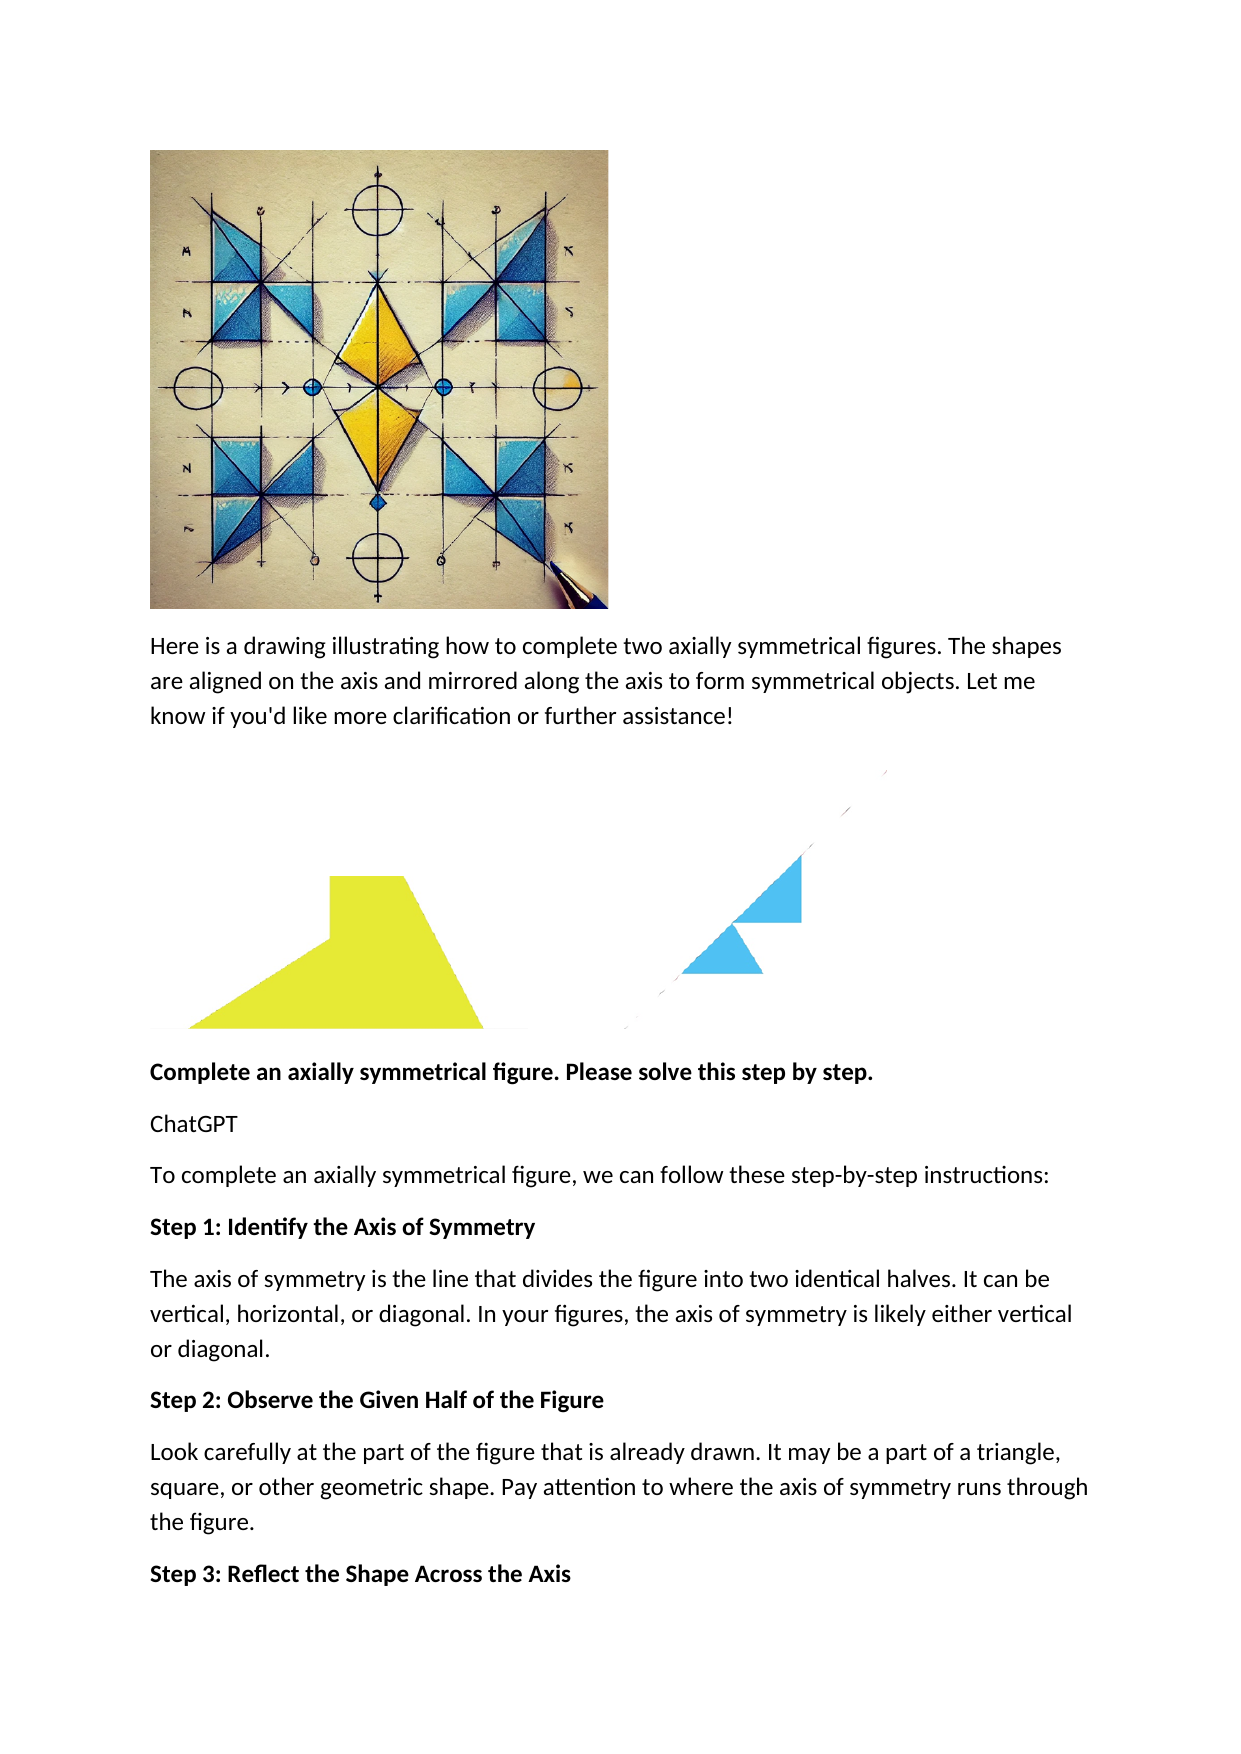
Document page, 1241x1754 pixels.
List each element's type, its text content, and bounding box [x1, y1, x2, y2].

picture [624, 770, 887, 1029]
text To complete an axially symmetrical figure, we can follow these step-by-step instructions: [150, 1159, 1090, 1190]
picture [150, 150, 609, 609]
picture [150, 876, 528, 1029]
text Step 3: Reflect the Shape Across the Axis [150, 1558, 1090, 1588]
text Complete an axially symmetrical figure. Please solve this step by step. [150, 1056, 1090, 1087]
text Look carefully at the part of the figure that is already drawn. It may be a part of a triangle, square, or other geometric shape. Pay attention to where the axis of symmetry runs through the figure. [150, 1436, 1090, 1537]
text Step 2: Observe the Given Half of the Figure [150, 1384, 1090, 1415]
text ChatGPT [150, 1108, 1090, 1138]
text The axis of symmetry is the line that divides the figure into two identical halves. It can be vertical, horizontal, or diagonal. In your figures, the axis of symmetry is likely either vertical or diagonal. [150, 1263, 1090, 1363]
text Step 1: Identify the Axis of Symmetry [150, 1211, 1090, 1242]
